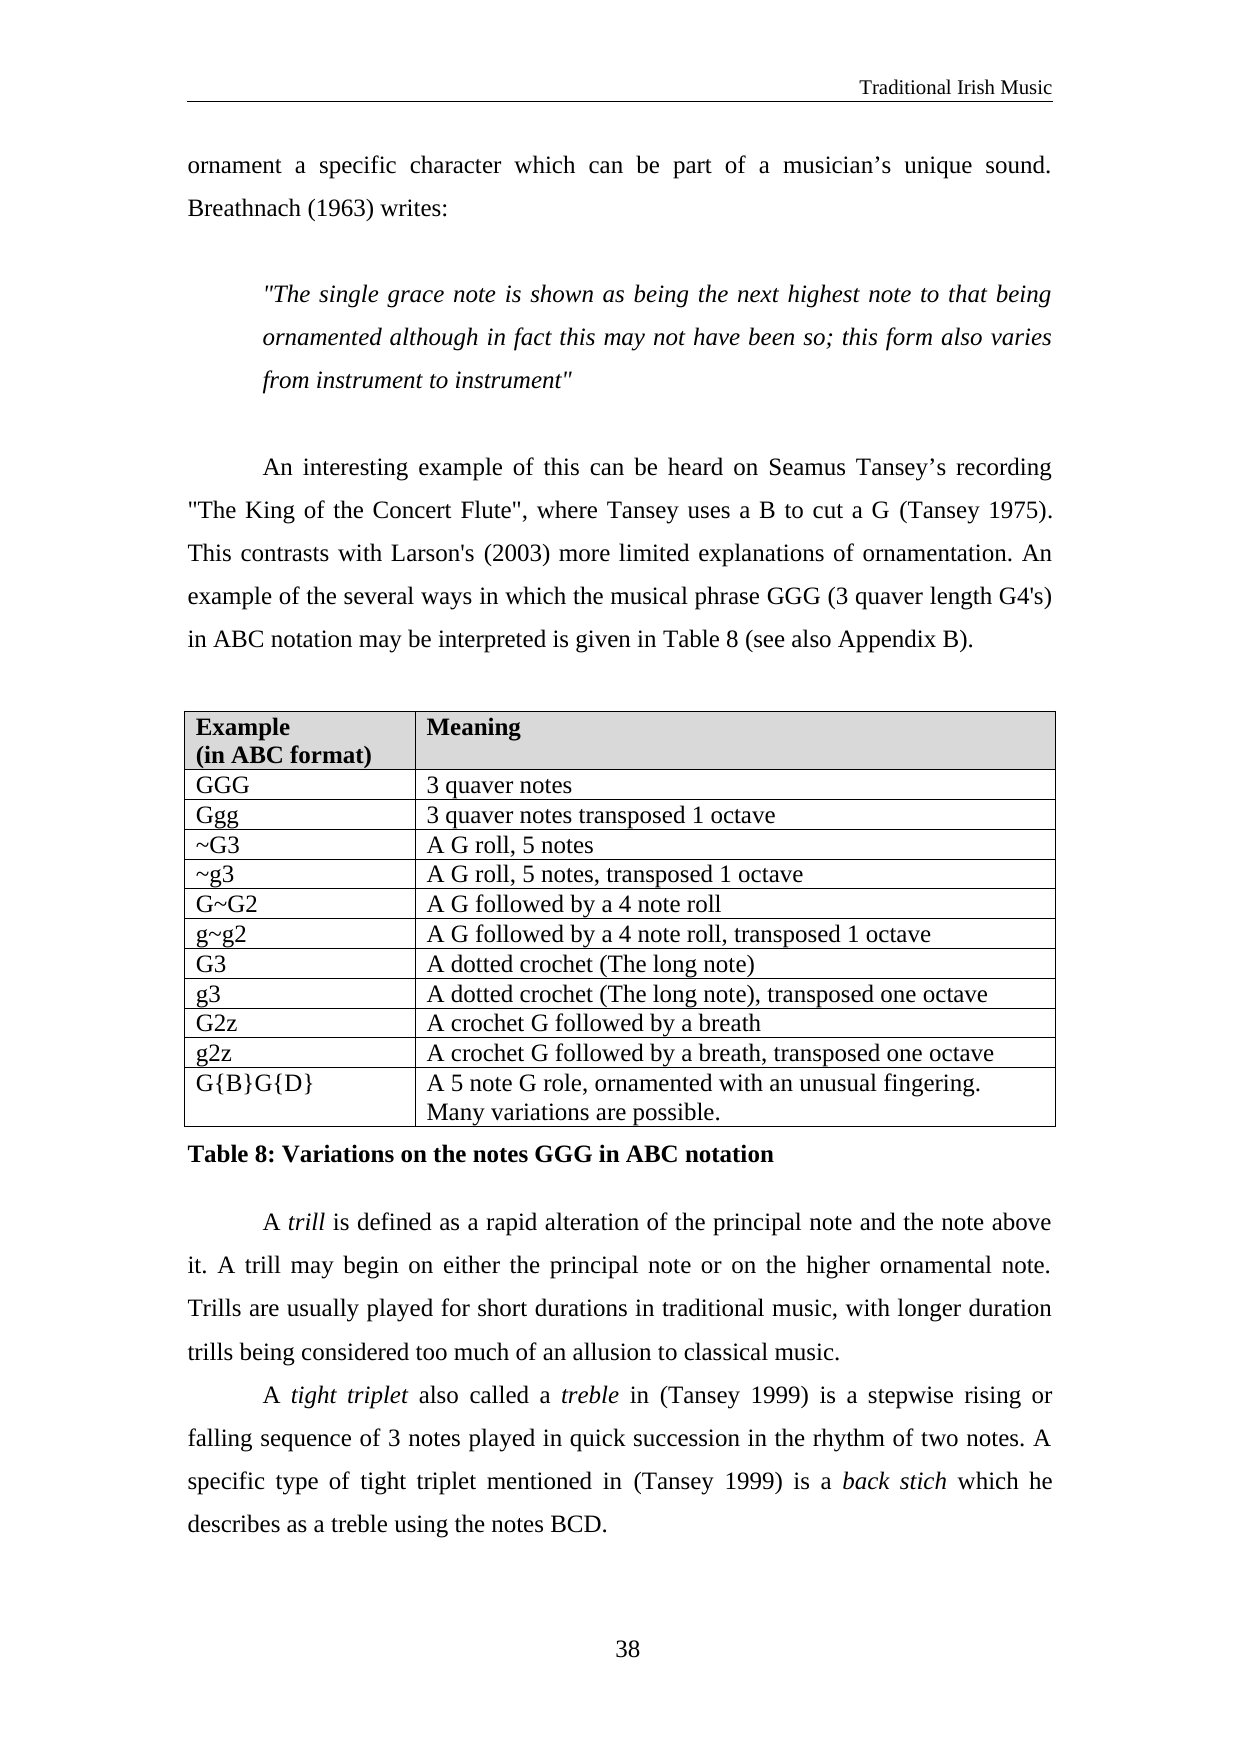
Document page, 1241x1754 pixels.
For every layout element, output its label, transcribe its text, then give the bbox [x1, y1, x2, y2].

text "The single grace note is shown as being the next highest note to that being ornamented although in fact this may not have been so; this form also varies from instrument to instrument" [262, 279, 1053, 394]
table_header Example (in ABC format) [185, 712, 415, 769]
table_cell A crochet G followed by a breath, transposed one octave [416, 1038, 1055, 1067]
table_cell G2z [185, 1009, 415, 1037]
table_cell g3 [185, 979, 415, 1007]
table_cell A crochet G followed by a breath [416, 1009, 1055, 1037]
table_cell ~G3 [185, 830, 415, 858]
table_cell A G followed by a 4 note roll, transposed 1 octave [416, 919, 1055, 948]
table_cell g2z [185, 1038, 415, 1067]
table_cell 3 quaver notes [416, 770, 1055, 799]
text A tight triplet also called a treble in (Tansey 1999) is a stepwise rising or falling sequence of 3 notes played in quick succession in the rhythm of two notes. A specific type of tight triplet mentioned in (Tansey 1999) is a back stich which he describes as a treble using the notes BCD. [187, 1380, 1053, 1538]
table_cell A dotted crochet (The long note) [416, 949, 1055, 978]
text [187, 150, 1053, 222]
table_cell A dotted crochet (The long note), transposed one octave [416, 979, 1055, 1007]
table_cell 3 quaver notes transposed 1 octave [416, 800, 1055, 829]
table_cell G{B}G{D} [185, 1068, 415, 1126]
table_cell ~g3 [185, 860, 415, 888]
table_cell Ggg [185, 800, 415, 829]
text An interesting example of this can be heard on Seamus Tansey’s recording "The King of the Concert Flute", where Tansey uses a B to cut a G . This contrasts with Larson's (2003) more limited explanations of ornamentation. An example of the several ways in which the musical phrase GGG (3 quaver length G4's) in ABC notation may be interpreted is given in Table 8 (see also Appendix B). [187, 452, 1053, 653]
table_cell A G roll, 5 notes [416, 830, 1055, 858]
table_cell G3 [185, 949, 415, 978]
table_cell g~g2 [185, 919, 415, 948]
table_cell GGG [185, 770, 415, 799]
table_cell A 5 note G role, ornamented with an unusual fingering. Many variations are possible. [416, 1068, 1055, 1126]
table_cell A G roll, 5 notes, transposed 1 octave [416, 860, 1055, 888]
table_cell A G followed by a 4 note roll [416, 889, 1055, 918]
table_header Meaning [416, 712, 1055, 769]
table_cell G~G2 [185, 889, 415, 918]
text A trill is defined as a rapid alteration of the principal note and the note above it. A trill may begin on either the principal note or on the higher ornamental note. Trills are usually played for short durations in traditional music, with longer duration trills being considered too much of an allusion to classical music. [187, 1207, 1053, 1365]
